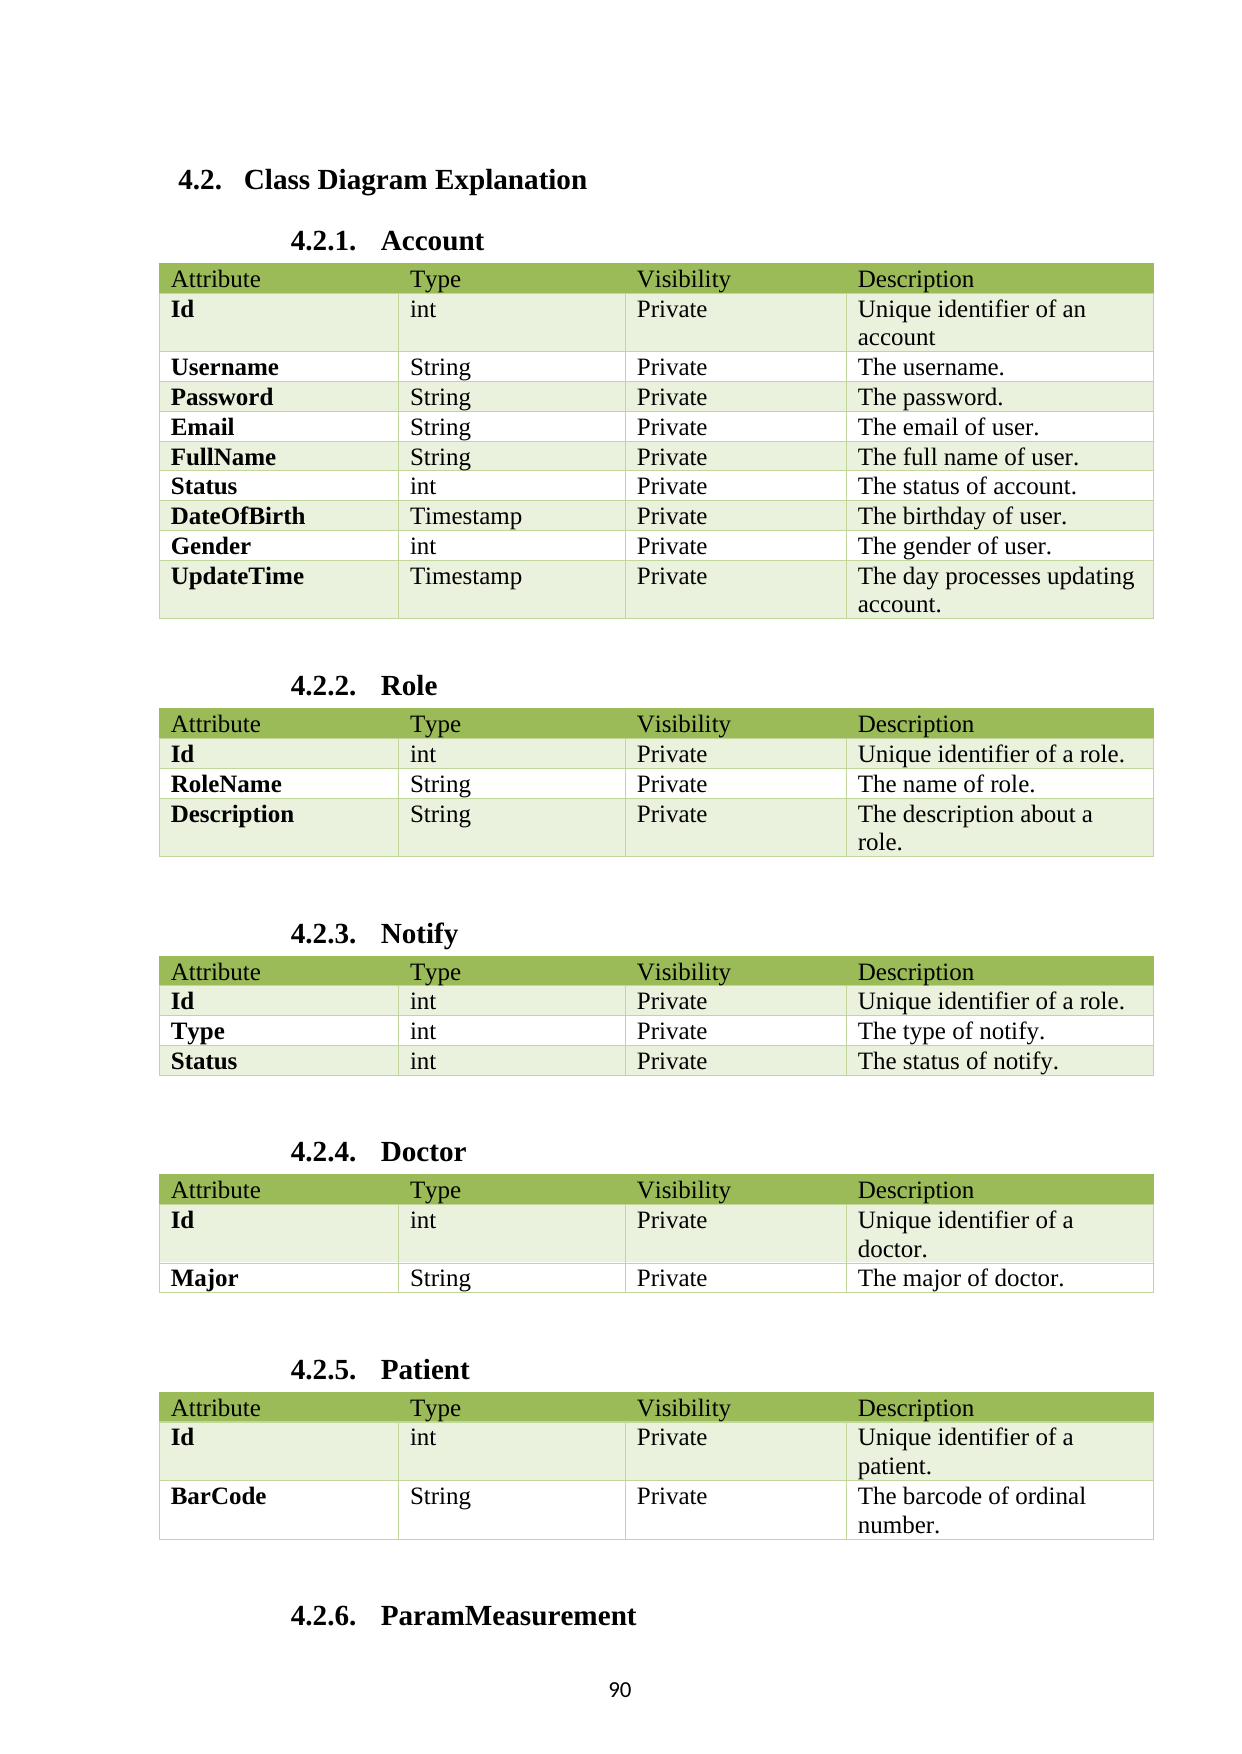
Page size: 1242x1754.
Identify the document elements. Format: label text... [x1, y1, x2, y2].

table_cell Unique identifier of a role. [847, 739, 1153, 768]
table_cell int [399, 739, 625, 768]
table_cell Private [626, 561, 846, 618]
table_cell Private [626, 739, 846, 768]
table_header Visibility [626, 1393, 846, 1421]
table_cell Private [626, 1205, 846, 1262]
table_cell String [399, 412, 625, 441]
table_cell int [399, 986, 625, 1015]
table_cell String [399, 442, 625, 470]
table_cell The password. [847, 382, 1153, 411]
table_cell Gender [160, 531, 398, 560]
table_cell int [399, 1016, 625, 1045]
table_cell Private [626, 531, 846, 560]
table_cell Status [160, 1046, 398, 1075]
table_header Visibility [626, 1175, 846, 1204]
table_cell RoleName [160, 769, 398, 798]
subtitle Role [291, 668, 1146, 702]
table_cell Private [626, 501, 846, 530]
table_cell The username. [847, 352, 1153, 381]
table_cell Id [160, 739, 398, 768]
table_cell Private [626, 471, 846, 500]
table_header Attribute [160, 957, 398, 985]
table_cell Email [160, 412, 398, 441]
table_cell int [399, 1205, 625, 1262]
subtitle Class Diagram Explanation [169, 162, 1146, 196]
table_cell String [399, 1264, 625, 1292]
table_cell The full name of user. [847, 442, 1153, 470]
subtitle Notify [291, 916, 1146, 949]
table_header Type [399, 1175, 625, 1204]
table_cell Unique identifier of a role. [847, 986, 1153, 1015]
table_cell Private [626, 1481, 846, 1538]
subtitle ParamMeasurement [291, 1598, 1146, 1632]
table_header Description [847, 1393, 1153, 1421]
table_cell int [399, 294, 625, 351]
table_header Attribute [160, 709, 398, 738]
table_header Type [399, 1393, 625, 1421]
table_cell Major [160, 1264, 398, 1292]
table_cell Username [160, 352, 398, 381]
table_header Visibility [626, 709, 846, 738]
table_header Type [399, 264, 625, 293]
table_cell FullName [160, 442, 398, 470]
table_cell Private [626, 769, 846, 798]
table_header Description [847, 709, 1153, 738]
table_cell String [399, 382, 625, 411]
table_cell int [399, 1423, 625, 1480]
table_header Visibility [626, 264, 846, 293]
table_cell Id [160, 1205, 398, 1262]
table_cell BarCode [160, 1481, 398, 1538]
table_cell Private [626, 1423, 846, 1480]
subtitle Patient [291, 1352, 1146, 1385]
table_cell The gender of user. [847, 531, 1153, 560]
table_header Description [847, 957, 1153, 985]
table_cell Timestamp [399, 501, 625, 530]
table_header Attribute [160, 1175, 398, 1204]
table_cell String [399, 1481, 625, 1538]
table_cell UpdateTime [160, 561, 398, 618]
table_header Type [399, 709, 625, 738]
table_cell Unique identifier of a doctor. [847, 1205, 1153, 1262]
table_header Visibility [626, 957, 846, 985]
table_cell The barcode of ordinal number. [847, 1481, 1153, 1538]
table_cell Private [626, 442, 846, 470]
table_header Description [847, 264, 1153, 293]
table_cell Private [626, 1046, 846, 1075]
table_header Description [847, 1175, 1153, 1204]
table_cell Timestamp [399, 561, 625, 618]
table_cell Private [626, 294, 846, 351]
table_cell The description about a role. [847, 799, 1153, 856]
table_cell Private [626, 352, 846, 381]
table_cell The major of doctor. [847, 1264, 1153, 1292]
table_cell The status of account. [847, 471, 1153, 500]
table_cell String [399, 799, 625, 856]
table_cell Unique identifier of an account [847, 294, 1153, 351]
table_cell The type of notify. [847, 1016, 1153, 1045]
table_cell int [399, 531, 625, 560]
table_cell Id [160, 986, 398, 1015]
table_cell Private [626, 986, 846, 1015]
table_cell Type [160, 1016, 398, 1045]
table_cell Private [626, 382, 846, 411]
table_header Attribute [160, 264, 398, 293]
table_cell Description [160, 799, 398, 856]
table_header Attribute [160, 1393, 398, 1421]
table_cell The birthday of user. [847, 501, 1153, 530]
table_cell The day processes updating account. [847, 561, 1153, 618]
table_header Type [399, 957, 625, 985]
table_cell Private [626, 1016, 846, 1045]
table_cell The name of role. [847, 769, 1153, 798]
table_cell Private [626, 412, 846, 441]
table_cell String [399, 769, 625, 798]
table_cell The email of user. [847, 412, 1153, 441]
table_cell Private [626, 799, 846, 856]
table_cell DateOfBirth [160, 501, 398, 530]
table_cell Unique identifier of a patient. [847, 1423, 1153, 1480]
table_cell Status [160, 471, 398, 500]
subtitle Doctor [291, 1134, 1146, 1168]
table_cell The status of notify. [847, 1046, 1153, 1075]
table_cell String [399, 352, 625, 381]
table_cell int [399, 1046, 625, 1075]
table_cell Password [160, 382, 398, 411]
table_cell Private [626, 1264, 846, 1292]
table_cell Id [160, 294, 398, 351]
table_cell Id [160, 1423, 398, 1480]
table_cell int [399, 471, 625, 500]
subtitle Account [291, 223, 1146, 257]
